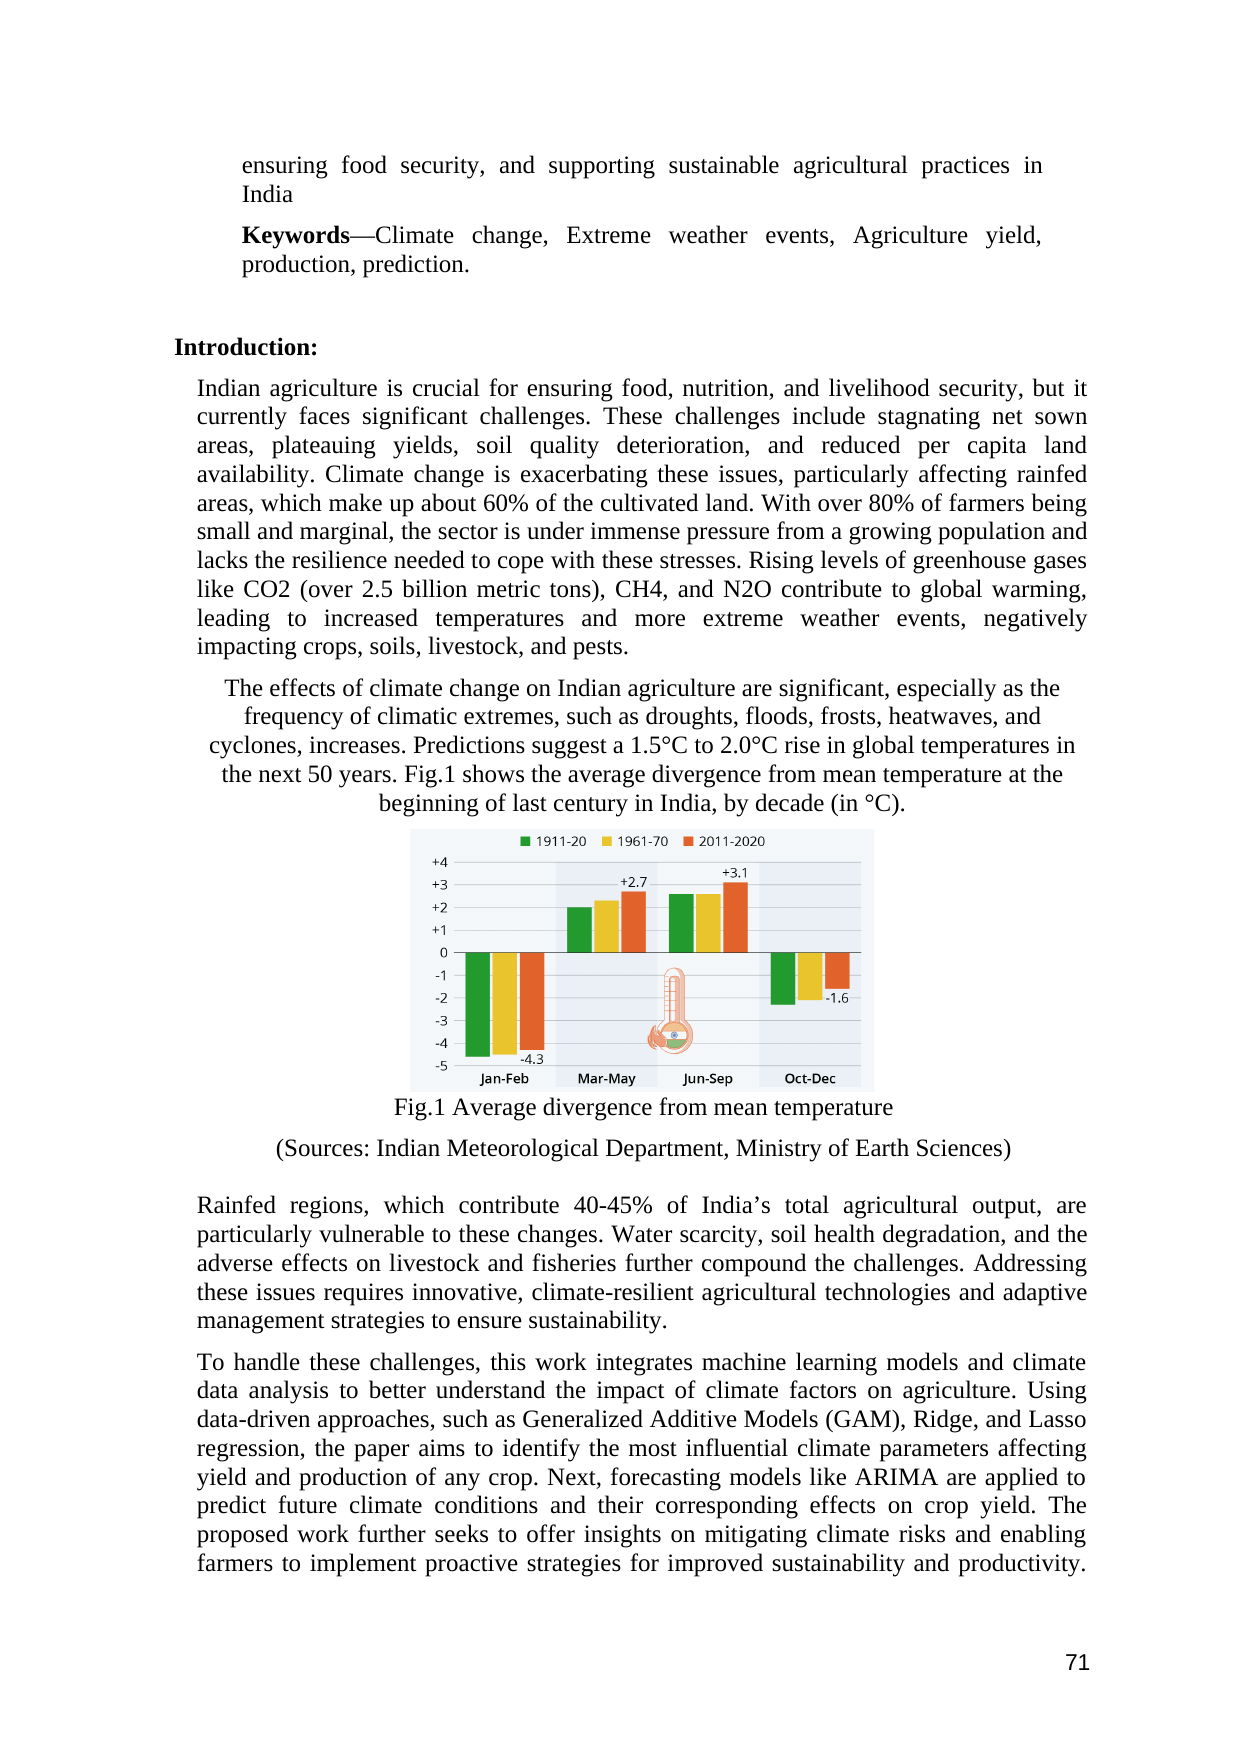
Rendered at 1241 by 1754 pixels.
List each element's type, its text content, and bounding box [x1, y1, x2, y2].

text Rainfed regions, which contribute 40-45% of India’s total agricultural output, are particularly vulnerable to these changes. Water scarcity, soil health degradation, and the adverse effects on livestock and fisheries further compound the challenges. Addressing these issues requires innovative, climate-resilient agricultural technologies and adaptive management strategies to ensure sustainability. [197, 1191, 1088, 1334]
text Fig.1 Average divergence from mean temperature [197, 1092, 1090, 1120]
text Keywords—Climate change, Extreme weather events, Agriculture yield, production, prediction. [242, 220, 1042, 278]
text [197, 1347, 1088, 1577]
text Indian agriculture is crucial for ensuring food, nutrition, and livelihood security, but it currently faces significant challenges. These challenges include stagnating net sown areas, plateauing yields, soil quality deterioration, and reduced per capita land availability. Climate change is exacerbating these issues, particularly affecting rainfed areas, which make up about 60% of the cultivated land. With over 80% of farmers being small and marginal, the sector is under immense pressure from a growing population and lacks the resilience needed to cope with these stresses. Rising levels of greenhouse gases like CO2 (over 2.5 billion metric tons), CH4, and N2O contribute to global warming, leading to increased temperatures and more extreme weather events, negatively impacting crops, soils, livestock, and pests. [197, 373, 1088, 660]
text Introduction: [150, 332, 318, 361]
text (Sources: Indian Meteorological Department, Ministry of Earth Sciences) [197, 1133, 1090, 1162]
picture [410, 829, 875, 1092]
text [242, 150, 1043, 207]
text The effects of climate change on Indian agriculture are significant, especially as the frequency of climatic extremes, such as droughts, floods, frosts, heatwaves, and cyclones, increases. Predictions suggest a 1.5°C to 2.0°C rise in global temperatures in the next 50 years. Fig.1 shows the average divergence from mean temperature at the beginning of last century in India, by decade (in °C). [197, 673, 1088, 816]
